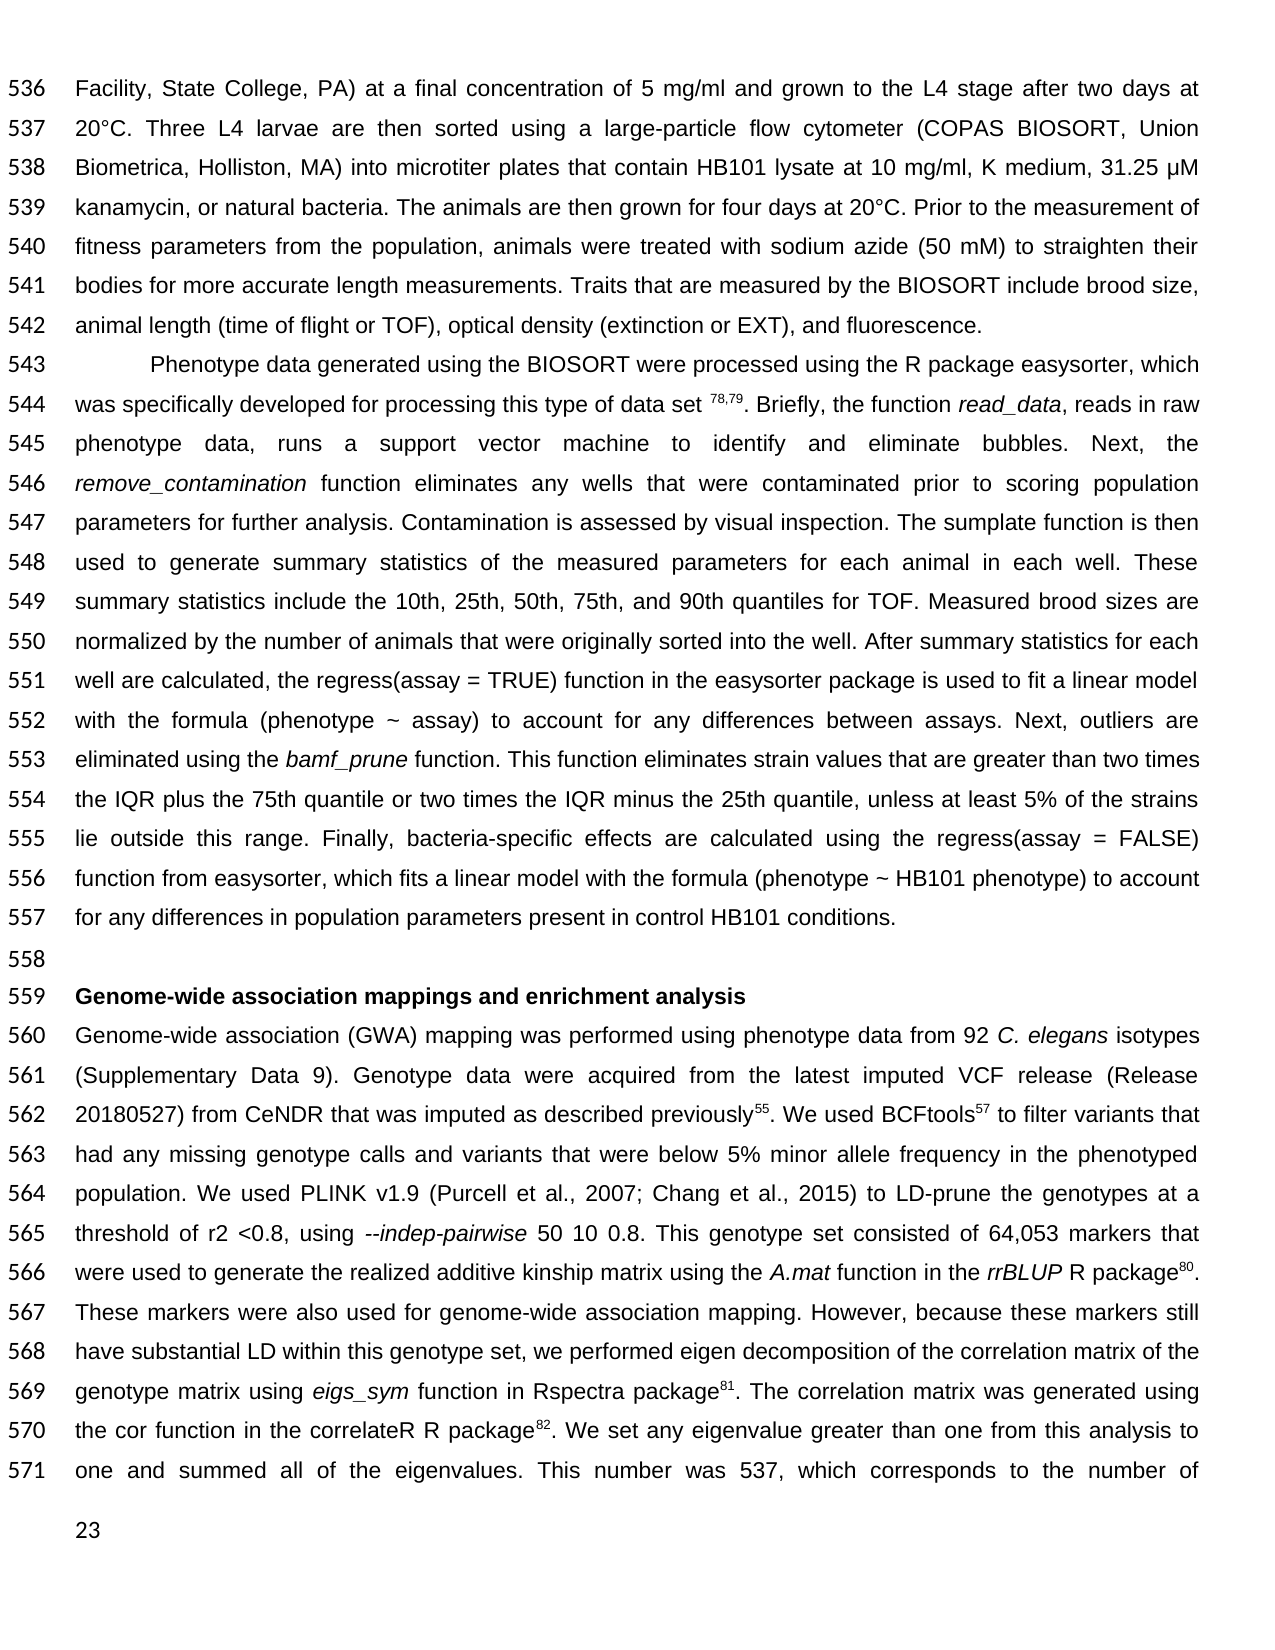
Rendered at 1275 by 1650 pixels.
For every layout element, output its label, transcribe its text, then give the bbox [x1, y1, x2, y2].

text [75, 1022, 1200, 1483]
text Phenotype data generated using the BIOSORT were processed using the R package easysorter, which was specifically developed for processing this type of data set 78,79. Briefly, the function read_data, reads in raw phenotype data, runs a support vector machine to identify and eliminate bubbles. Next, the remove_contamination function eliminates any wells that were contaminated prior to scoring population parameters for further analysis. Contamination is assessed by visual inspection. The sumplate function is then used to generate summary statistics of the measured parameters for each animal in each well. These summary statistics include the 10th, 25th, 50th, 75th, and 90th quantiles for TOF. Measured brood sizes are normalized by the number of animals that were originally sorted into the well. After summary statistics for each well are calculated, the regress(assay = TRUE) function in the easysorter package is used to fit a linear model with the formula (phenotype ~ assay) to account for any differences between assays. Next, outliers are eliminated using the bamf_prune function. This function eliminates strain values that are greater than two times the IQR plus the 75th quantile or two times the IQR minus the 25th quantile, unless at least 5% of the strains lie outside this range. Finally, bacteria-specific effects are calculated using the regress(assay = FALSE) function from easysorter, which fits a linear model with the formula (phenotype ~ HB101 phenotype) to account for any differences in population parameters present in control HB101 conditions. [75, 351, 1200, 930]
text Genome-wide association mappings and enrichment analysis [75, 983, 1200, 1009]
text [75, 75, 1200, 338]
